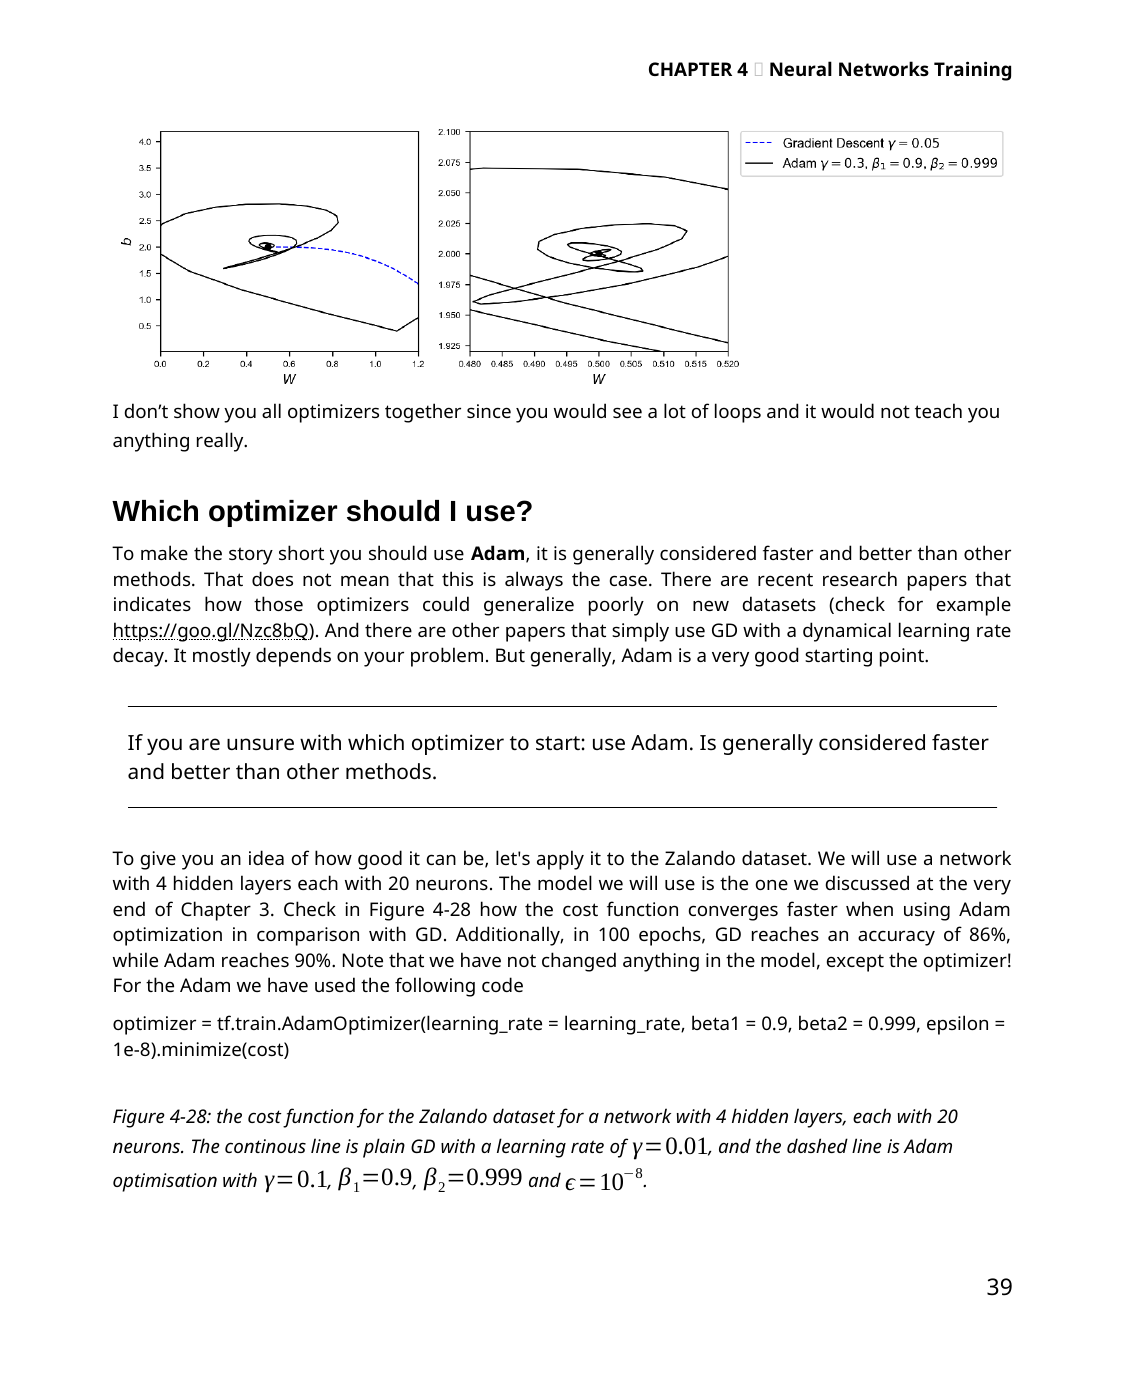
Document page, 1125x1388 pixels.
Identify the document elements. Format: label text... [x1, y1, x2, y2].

subtitle Which optimizer should I use? [112, 494, 1012, 528]
text Figure 4-28: the cost function for the Zalando dataset for a network with 4 hidden layers, each with 20 neurons. The continous line is plain GD with a learning rate of , and the dashed line is Adam optimisation with , , and . [112, 1103, 1012, 1195]
text I don’t show you all optimizers together since you would see a lot of loops and it would not teach you anything really. [112, 398, 1012, 453]
text optimizer = tf.train.AdamOptimizer(learning_rate = learning_rate, beta1 = 0.9, beta2 = 0.999, epsilon = 1e-8).minimize(cost) [112, 1011, 1012, 1062]
picture [112, 119, 1012, 395]
text If you are unsure with which optimizer to start: use Adam. Is generally considered faster and better than other methods. [127, 707, 997, 808]
text To make the story short you should use Adam, it is generally considered faster and better than other methods. That does not mean that this is always the case. There are recent research papers that indicates how those optimizers could generalize poorly on new datasets (check for example https://goo.gl/Nzc8bQ). And there are other papers that simply use GD with a dynamical learning rate decay. It mostly depends on your problem. But generally, Adam is a very good starting point. [112, 540, 1012, 668]
text To give you an idea of how good it can be, let's apply it to the Zalando dataset. We will use a network with 4 hidden layers each with 20 neurons. The model we will use is the one we discussed at the very end of Chapter 3. Check in Figure 4-28 how the cost function converges faster when using Adam optimization in comparison with GD. Additionally, in 100 epochs, GD reaches an accuracy of 86%, while Adam reaches 90%. Note that we have not changed anything in the model, except the optimizer! For the Adam we have used the following code [112, 845, 1012, 998]
